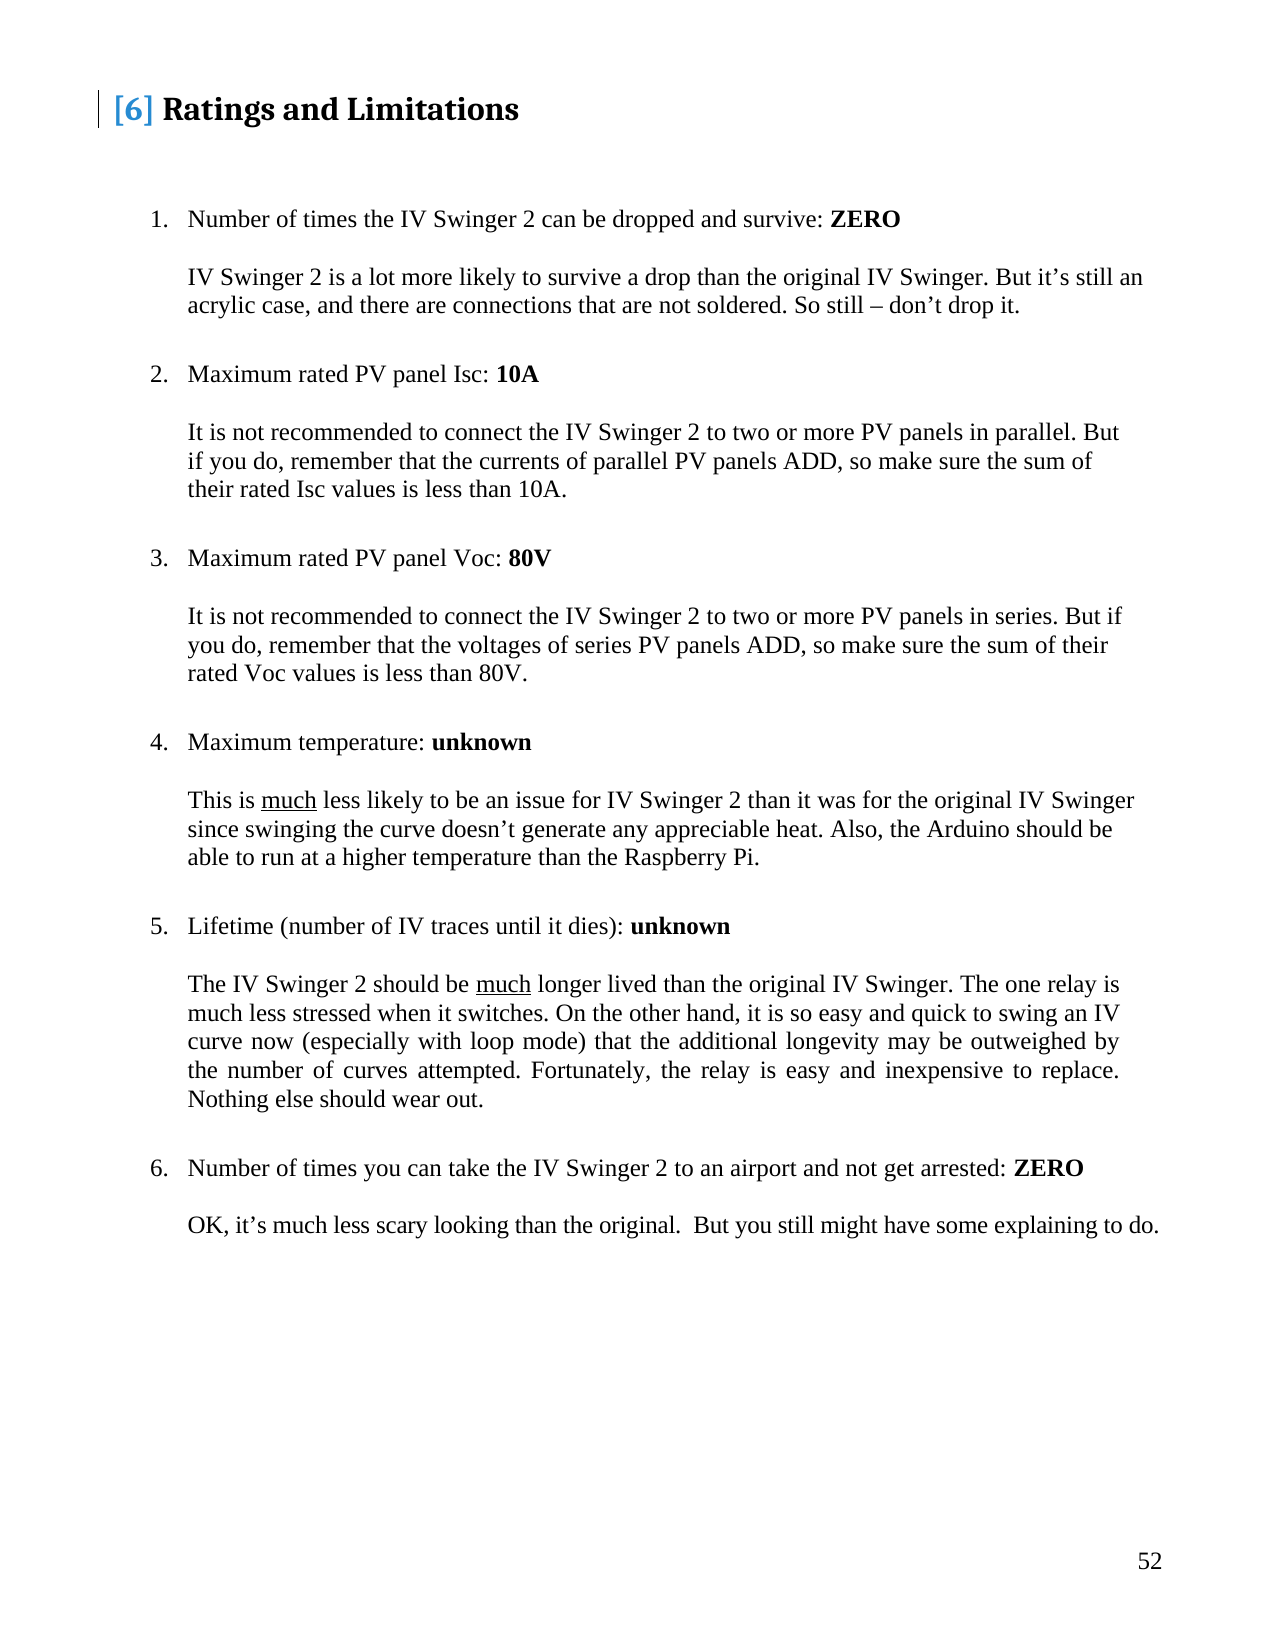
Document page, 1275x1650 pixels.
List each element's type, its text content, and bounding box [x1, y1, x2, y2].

subtitle Ratings and Limitations [112, 90, 1162, 128]
text 5. Lifetime (number of IV traces until it dies): unknown [150, 911, 1162, 940]
text OK, it’s much less scary looking than the original. But you still might have some explaining to do. [187, 1210, 1162, 1239]
text 6. Number of times you can take the IV Swinger 2 to an airport and not get arrested: ZERO [150, 1153, 1162, 1182]
text It is not recommended to connect the IV Swinger 2 to two or more PV panels in parallel. But if you do, remember that the currents of parallel PV panels ADD, so make sure the sum of their rated Isc values is less than 10A. [187, 417, 1138, 503]
text 1. Number of times the IV Swinger 2 can be dropped and survive: ZERO [150, 204, 1162, 233]
text It is not recommended to connect the IV Swinger 2 to two or more PV panels in series. But if you do, remember that the voltages of series PV panels ADD, so make sure the sum of their rated Voc values is less than 80V. [187, 601, 1145, 687]
text This is much less likely to be an issue for IV Swinger 2 than it was for the original IV Swinger since swinging the curve doesn’t generate any appreciable heat. Also, the Arduino should be able to run at a higher temperature than the Raspberry Pi. [187, 785, 1141, 871]
text The IV Swinger 2 should be much longer lived than the original IV Swinger. The one relay is much less stressed when it switches. On the other hand, it is so easy and quick to swing an IV curve now (especially with loop mode) that the additional longevity may be outweighed by the number of curves attempted. Fortunately, the relay is easy and inexpensive to replace. Nothing else should wear out. [187, 969, 1120, 1113]
text IV Swinger 2 is a lot more likely to survive a drop than the original IV Swinger. But it’s still an acrylic case, and there are connections that are not soldered. So still – don’t drop it. [187, 262, 1156, 319]
text 4. Maximum temperature: unknown [150, 727, 1162, 756]
text 3. Maximum rated PV panel Voc: 80V [150, 543, 1162, 572]
text 2. Maximum rated PV panel Isc: 10A [150, 359, 1162, 388]
